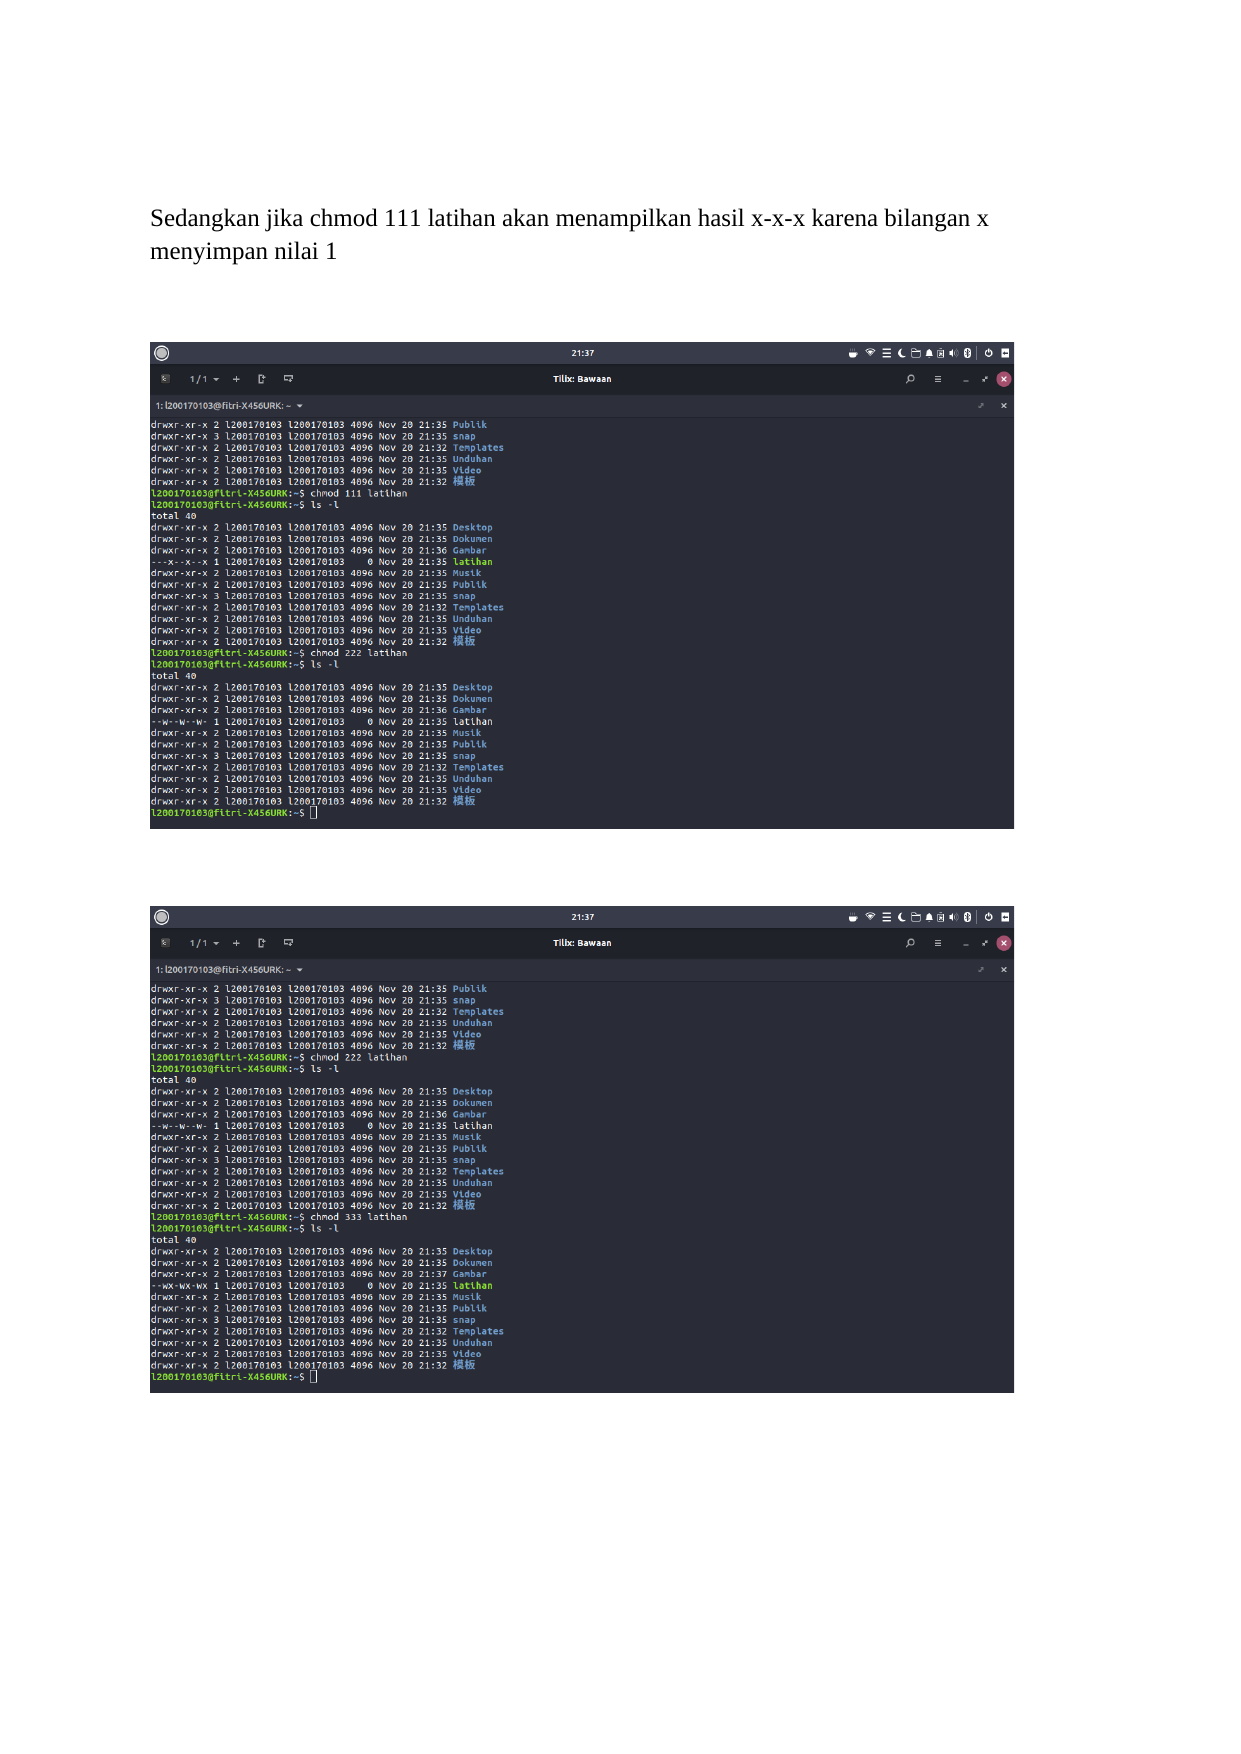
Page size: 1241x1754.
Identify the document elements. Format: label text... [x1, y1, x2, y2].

picture [150, 342, 1015, 829]
text Sedangkan jika chmod 111 latihan akan menampilkan hasil x-x-x karena bilangan x menyimpan nilai 1 [150, 203, 1090, 265]
picture [150, 906, 1015, 1393]
